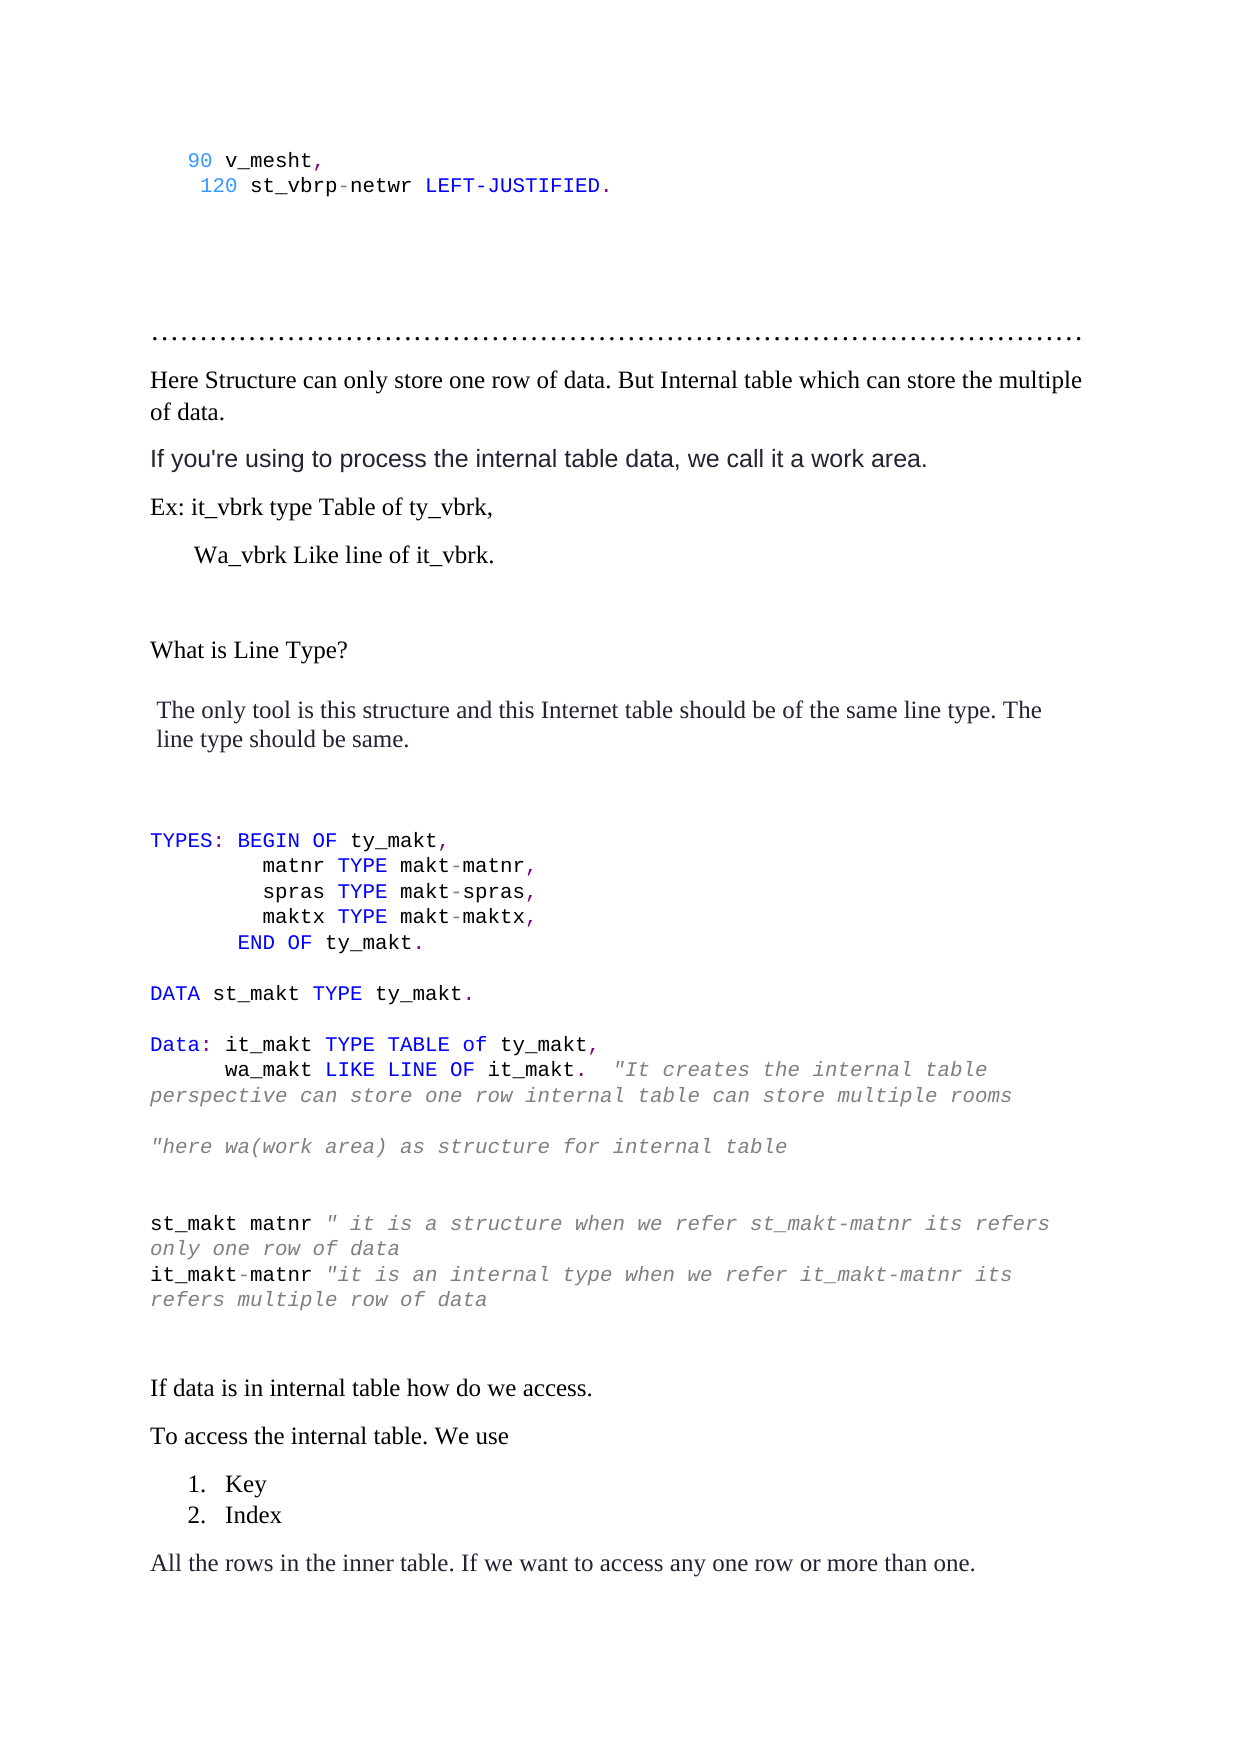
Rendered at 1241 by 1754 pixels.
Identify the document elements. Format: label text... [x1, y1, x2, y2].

text …………………………………………………………………………………… [150, 313, 1090, 346]
text TYPES: BEGIN OF ty_makt, matnr TYPE makt-matnr, spras TYPE makt-spras, maktx TYPE makt-maktx, END OF ty_makt. DATA st_makt TYPE ty_makt. Data: it_makt TYPE TABLE of ty_makt, wa_makt LIKE LINE OF it_makt. "It creates the internal table perspective can store one row internal table can store multiple rooms "here wa(work area) as structure for internal table st_makt matnr " it is a structure when we refer st_makt-matnr its refers only one row of data it_makt-matnr "it is an internal type when we refer it_makt-matnr its refers multiple row of data [150, 830, 1090, 1313]
text Here Structure can only store one row of data. But Internal table which can store the multiple of data. [150, 366, 1090, 425]
text If data is in internal table how do we access. [150, 1373, 1090, 1402]
text To access the internal table. We use [150, 1421, 1090, 1450]
text What is Line Type? [150, 635, 1090, 664]
text Ex: it_vbrk type Table of ty_vbrk, [150, 492, 1090, 521]
text If you're using to process the internal table data, we call it a work area. [150, 444, 1090, 473]
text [150, 150, 1090, 199]
list Index [187, 1500, 1090, 1529]
text Wa_vbrk Like line of it_vbrk. [150, 540, 1090, 568]
text The only tool is this structure and this Internet table should be of the same line type. The line type should be same. [156, 695, 1084, 753]
text All the rows in the inner table. If we want to access any one row or more than one. [150, 1548, 1090, 1576]
list Key [187, 1469, 1090, 1498]
